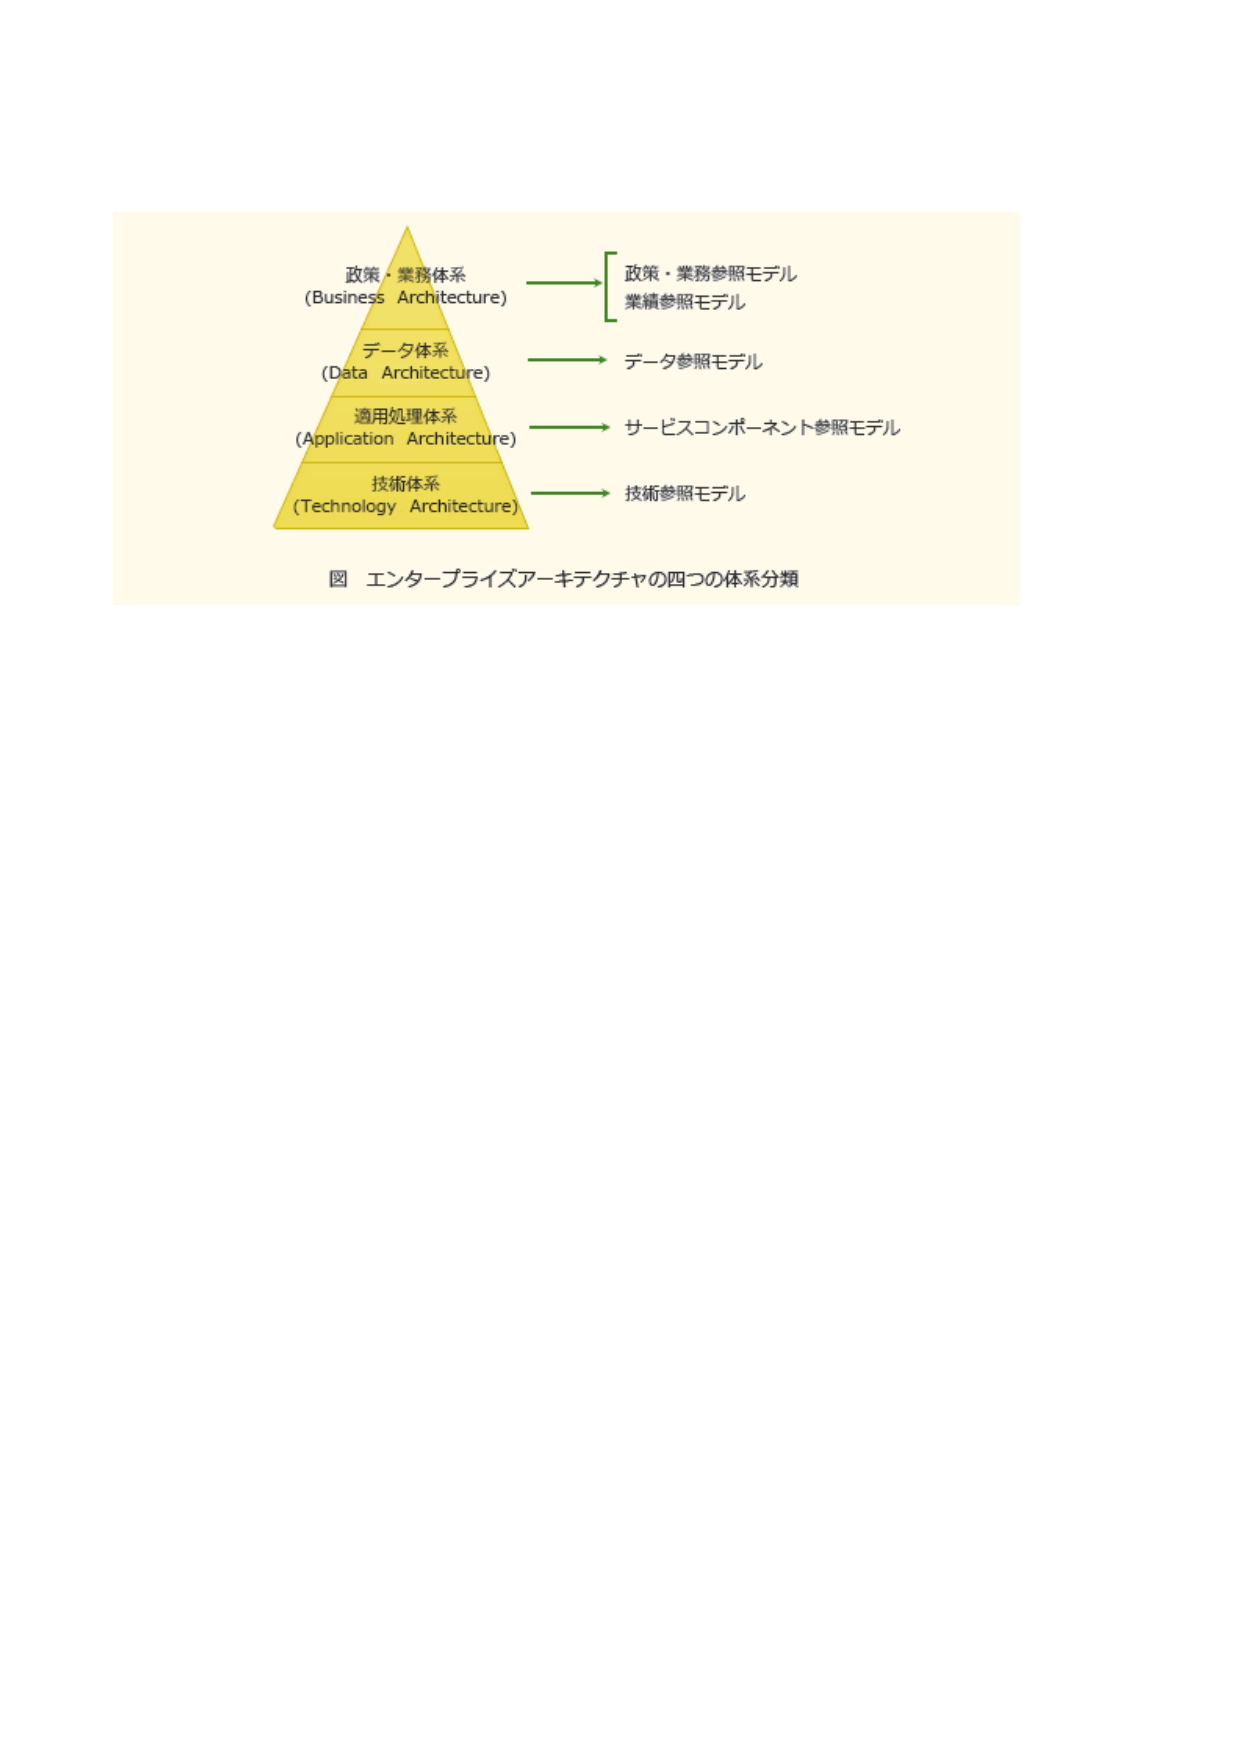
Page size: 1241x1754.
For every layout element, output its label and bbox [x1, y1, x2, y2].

picture [112, 212, 1021, 605]
